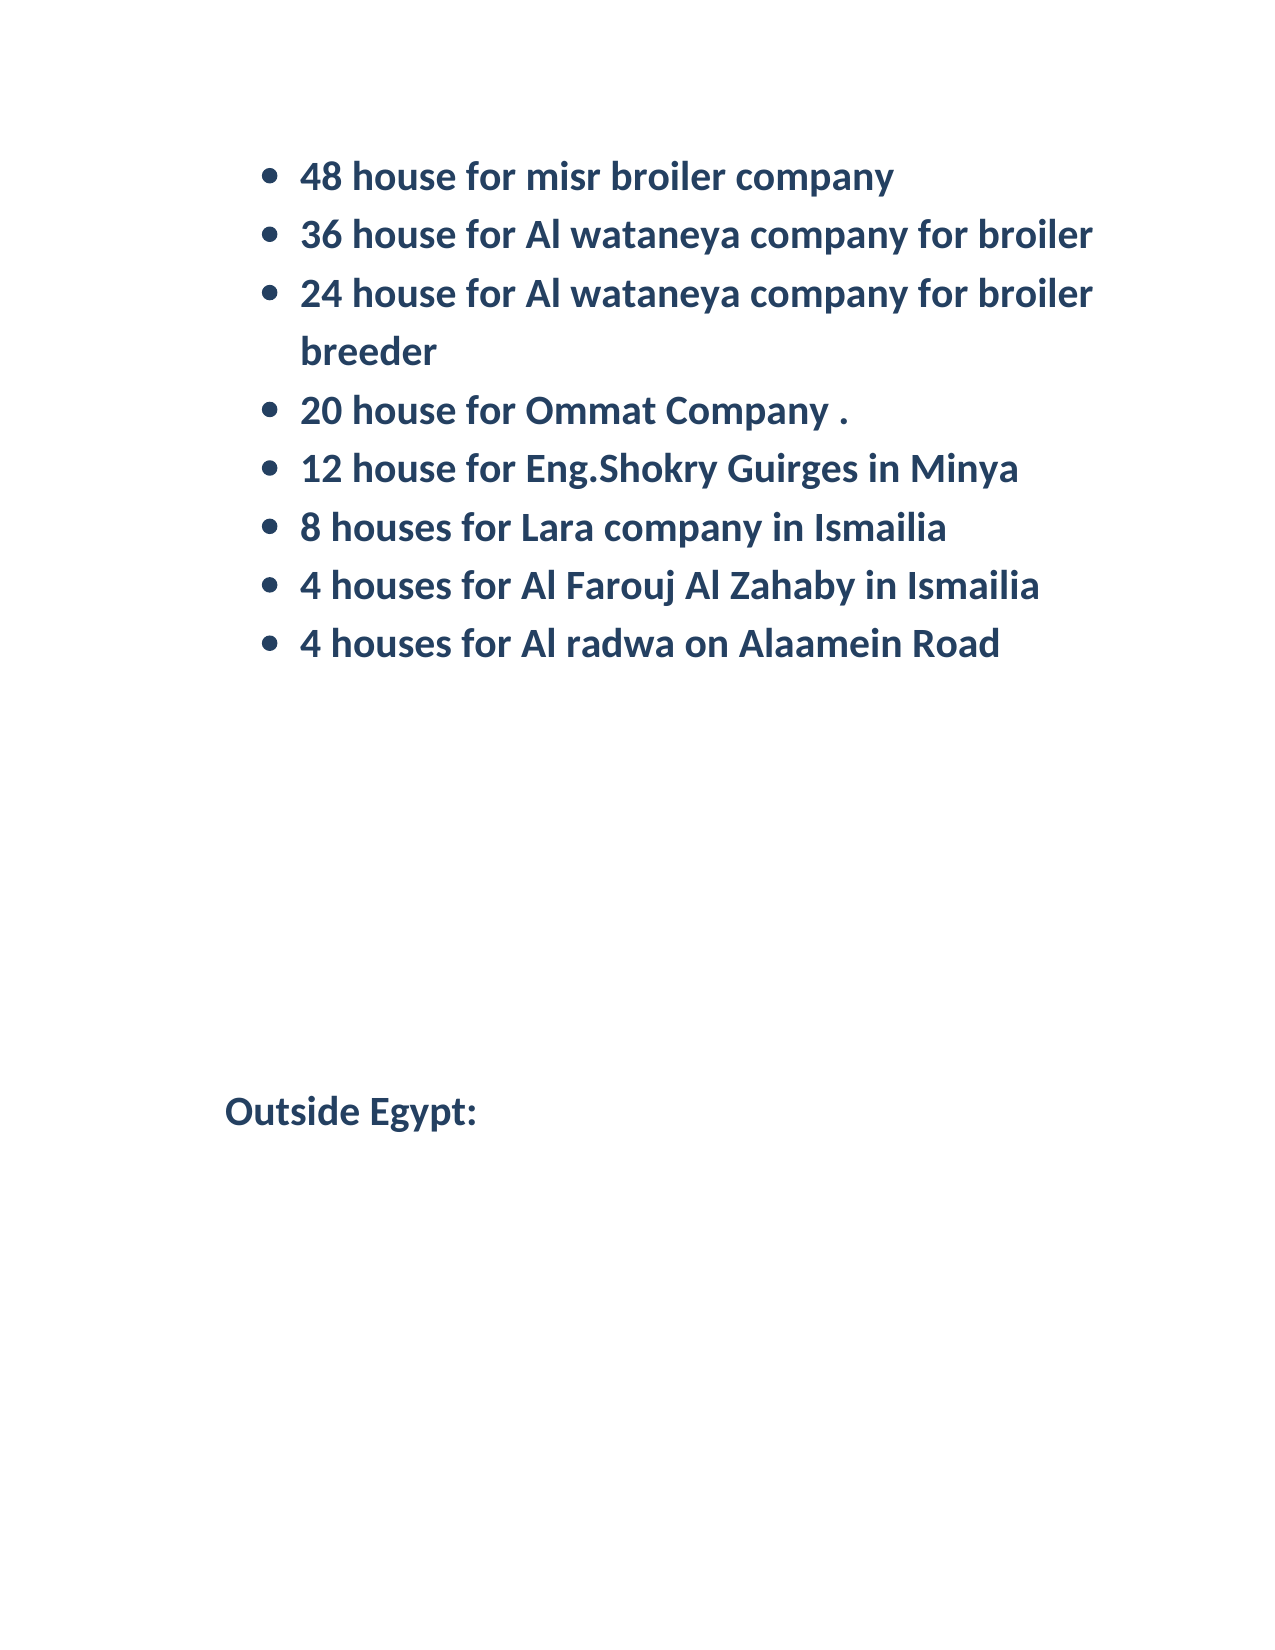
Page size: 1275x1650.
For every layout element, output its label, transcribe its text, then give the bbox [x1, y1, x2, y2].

list 4 houses for Al radwa on Alaamein Road [262, 617, 1125, 668]
list 24 house for Al wataneya company for broiler breeder [262, 267, 1125, 376]
list 4 houses for Al Farouj Al Zahaby in Ismailia [262, 559, 1125, 610]
list Outside Egypt: [225, 1085, 1125, 1136]
list 36 house for Al wataneya company for broiler [262, 208, 1125, 259]
list 20 house for Ommat Company . [262, 384, 1125, 434]
list 48 house for misr broiler company [262, 150, 1125, 201]
list 12 house for Eng.Shokry Guirges in Minya [262, 442, 1125, 493]
list 8 houses for Lara company in Ismailia [262, 501, 1125, 551]
